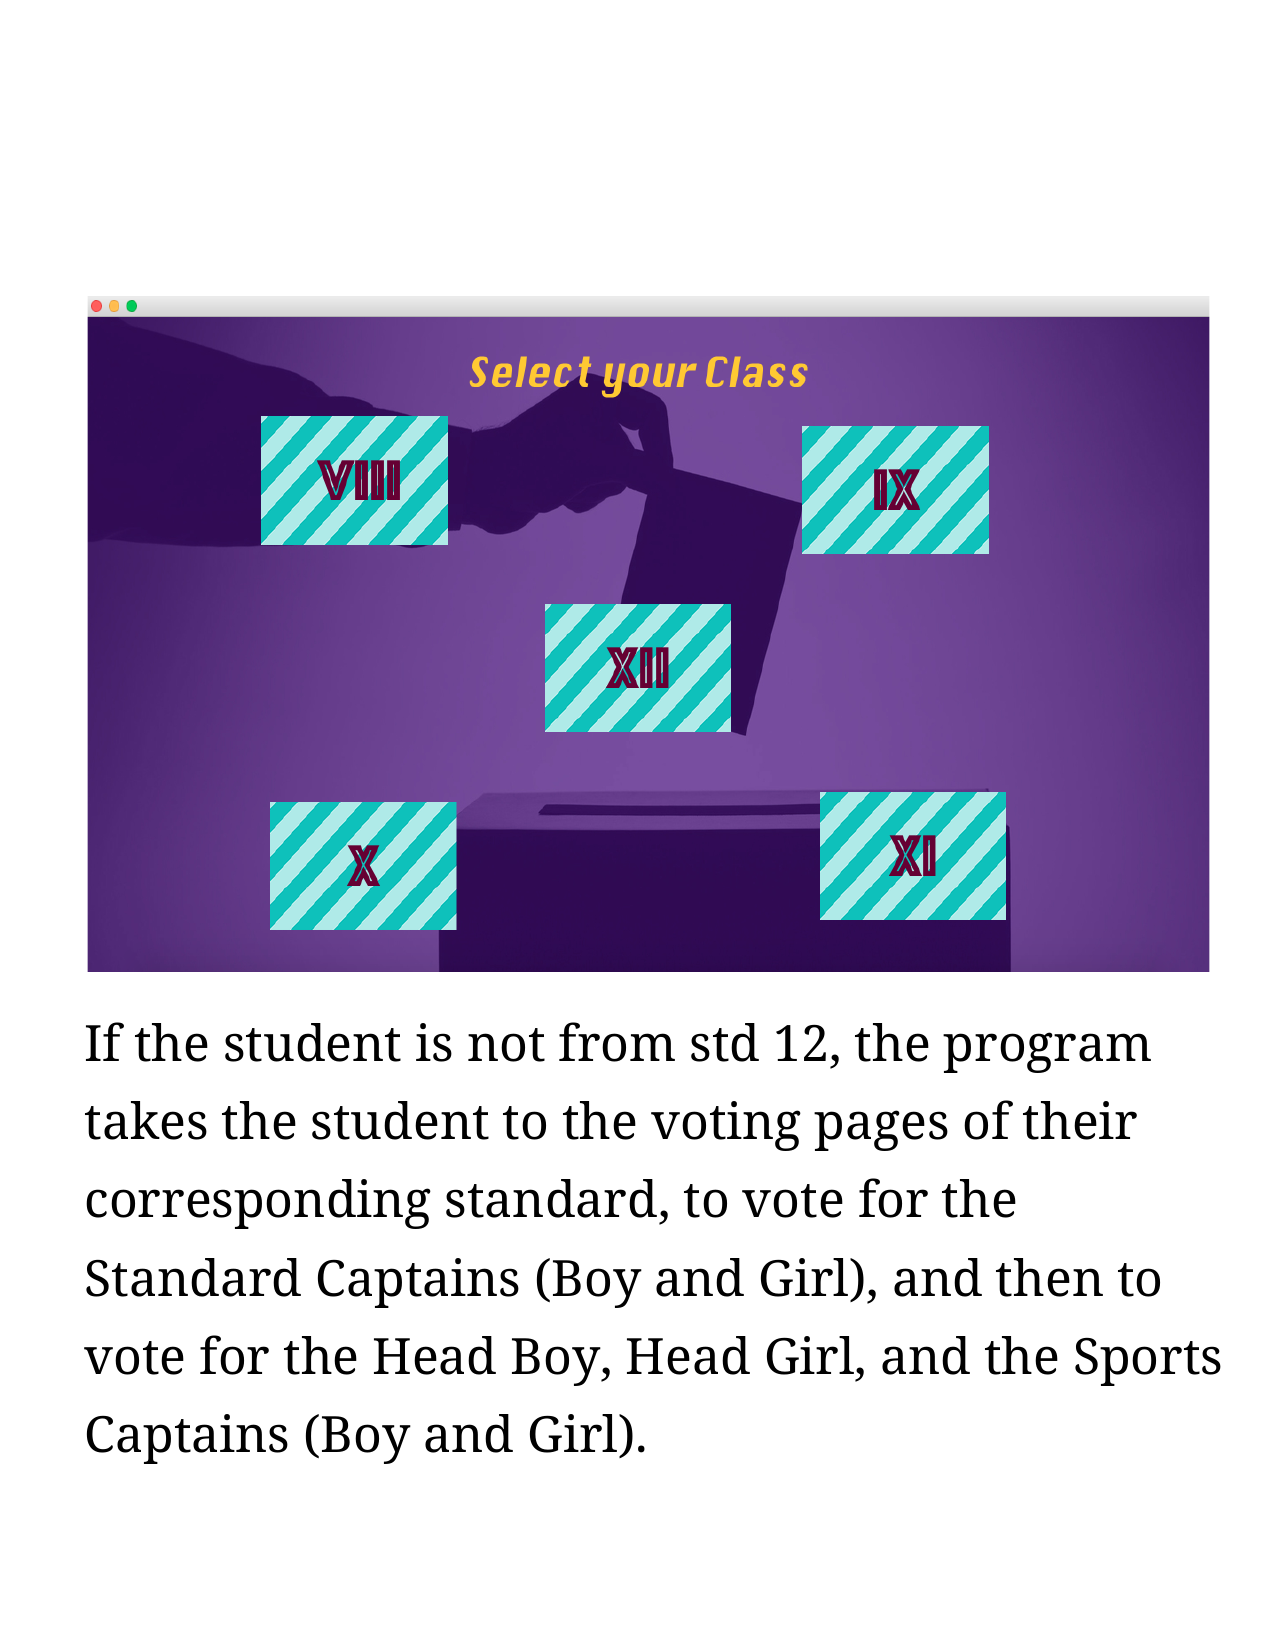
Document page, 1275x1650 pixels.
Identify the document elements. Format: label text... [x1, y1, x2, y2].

picture [87, 296, 1210, 972]
text If the student is not from std 12, the program takes the student to the voting pages of their corresponding standard, to vote for the Standard Captains (Boy and Girl), and then to vote for the Head Boy, Head Girl, and the Sports Captains (Boy and Girl). [84, 750, 1237, 1467]
